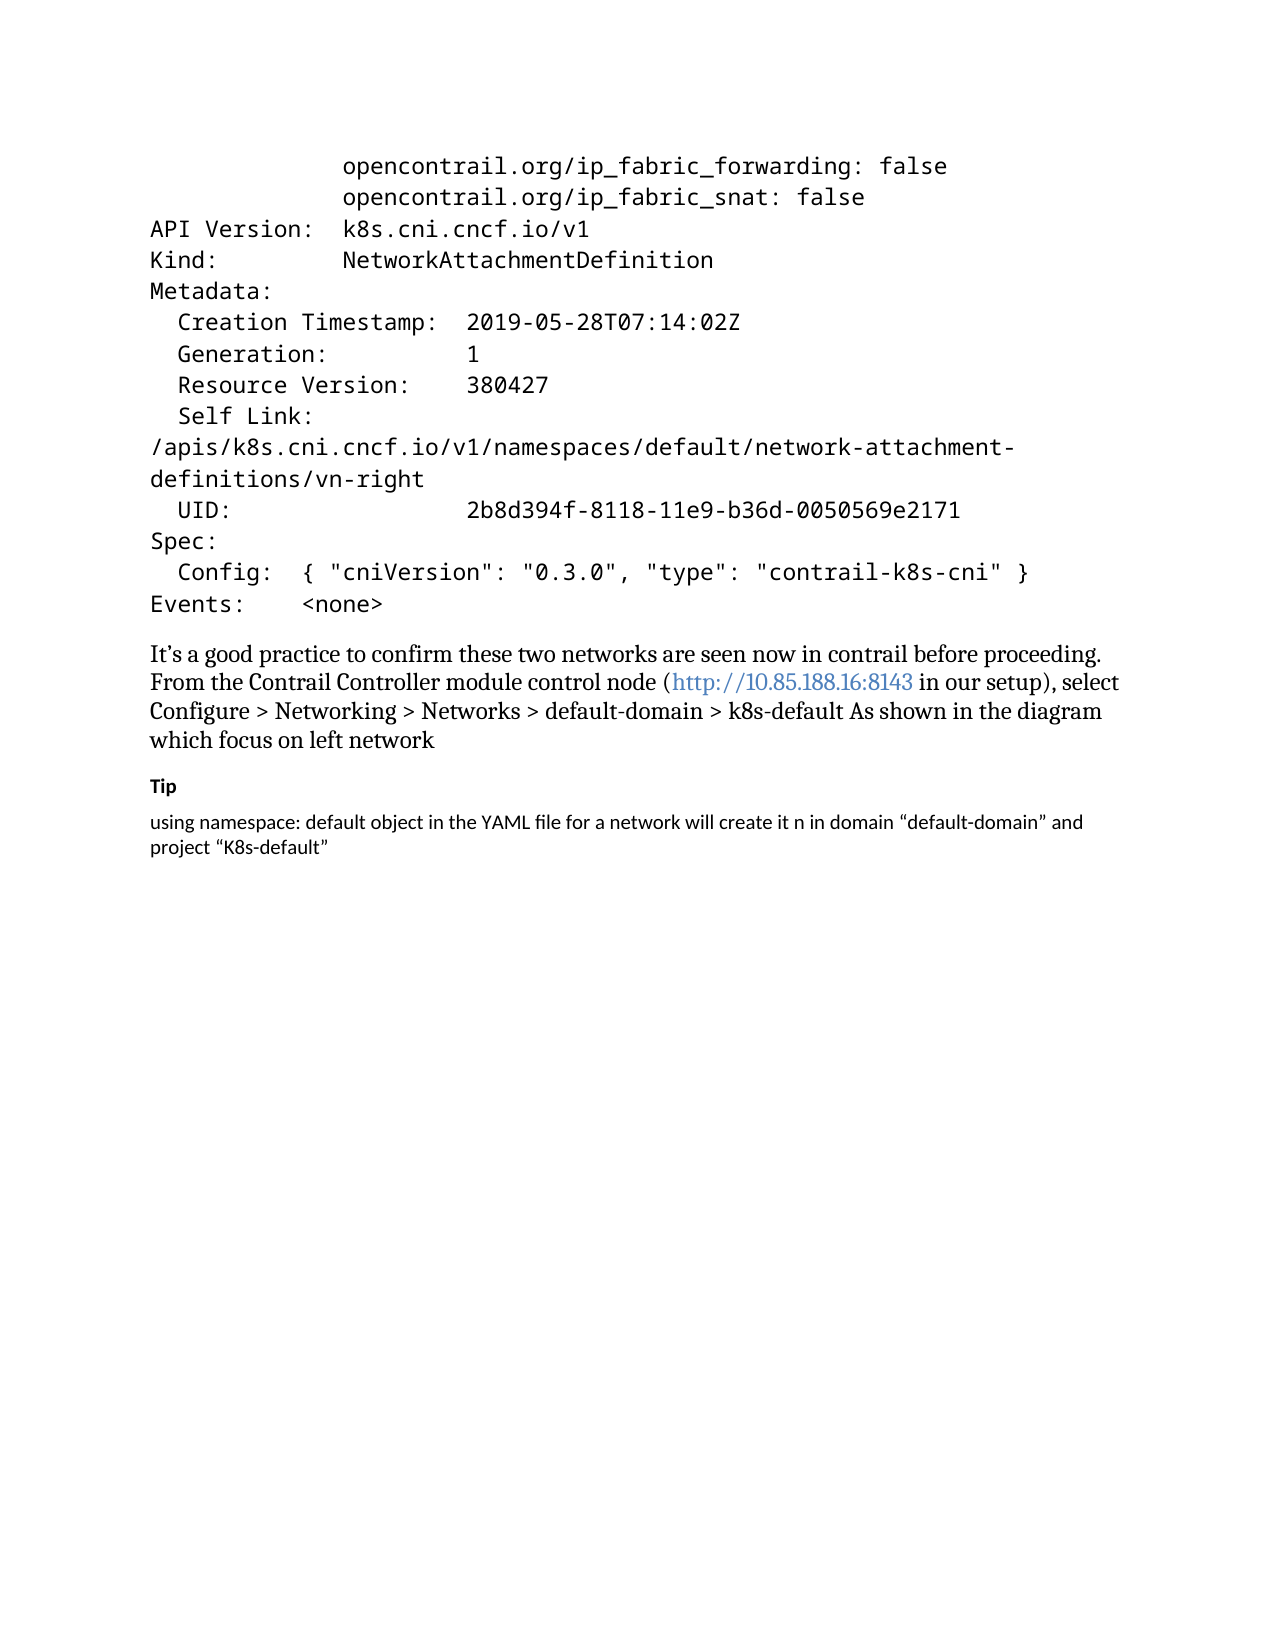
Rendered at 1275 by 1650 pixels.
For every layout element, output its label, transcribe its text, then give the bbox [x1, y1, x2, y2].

text It’s a good practice to confirm these two networks are seen now in contrail before proceeding. From the Contrail Controller module control node (http://10.85.188.16:8143 in our setup), select Configure > Networking > Networks > default-domain > k8s-default As shown in the diagram which focus on left network [150, 639, 1125, 754]
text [150, 150, 1125, 619]
text Tip [150, 773, 1125, 799]
text using namespace: default object in the YAML file for a network will create it n in domain “default-domain” and project “K8s-default” [150, 809, 1125, 860]
